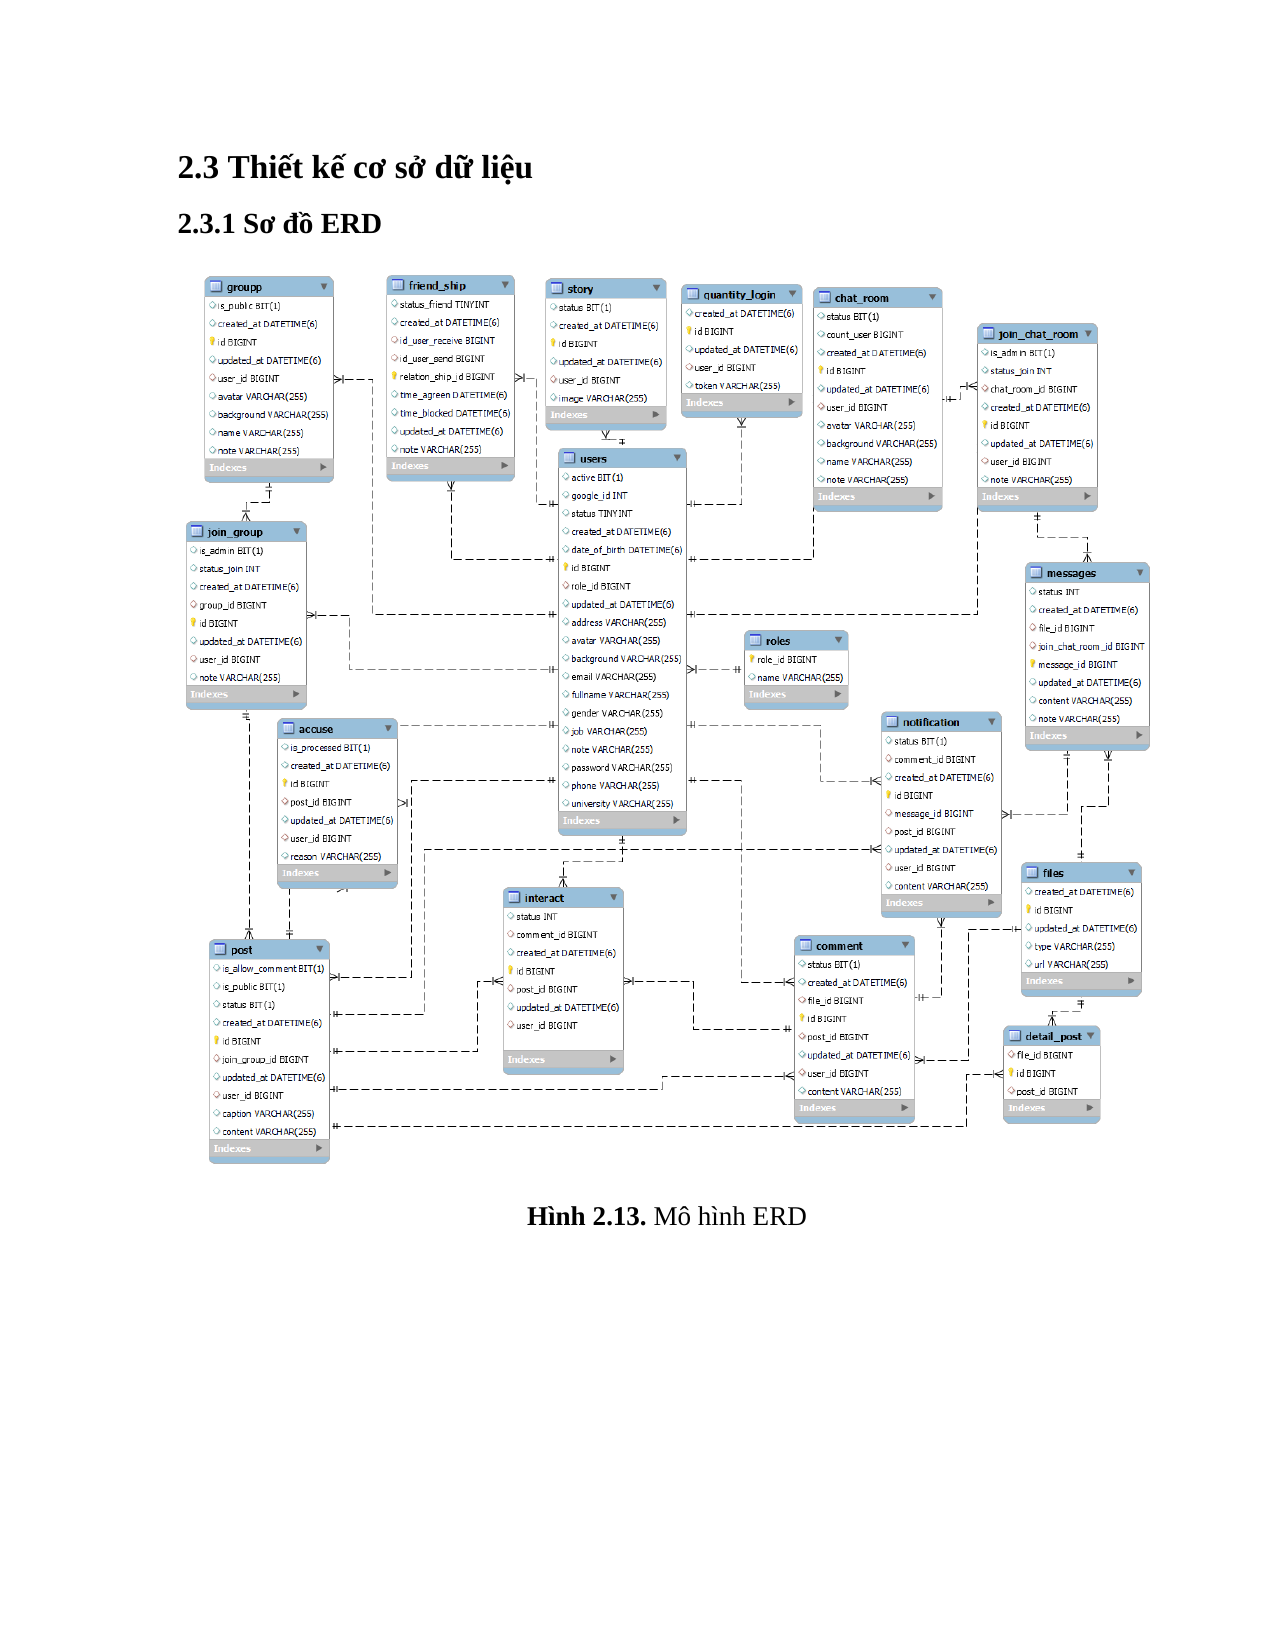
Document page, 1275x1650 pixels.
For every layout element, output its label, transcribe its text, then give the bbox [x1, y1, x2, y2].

text 2.3 Thiết kế cơ sở dữ liệu [177, 147, 1156, 185]
text 2.3.1 Sơ đồ ERD [177, 206, 1156, 240]
picture [177, 266, 1157, 1171]
subtitle Hình 2.13. Mô hình ERD [177, 1200, 1156, 1231]
